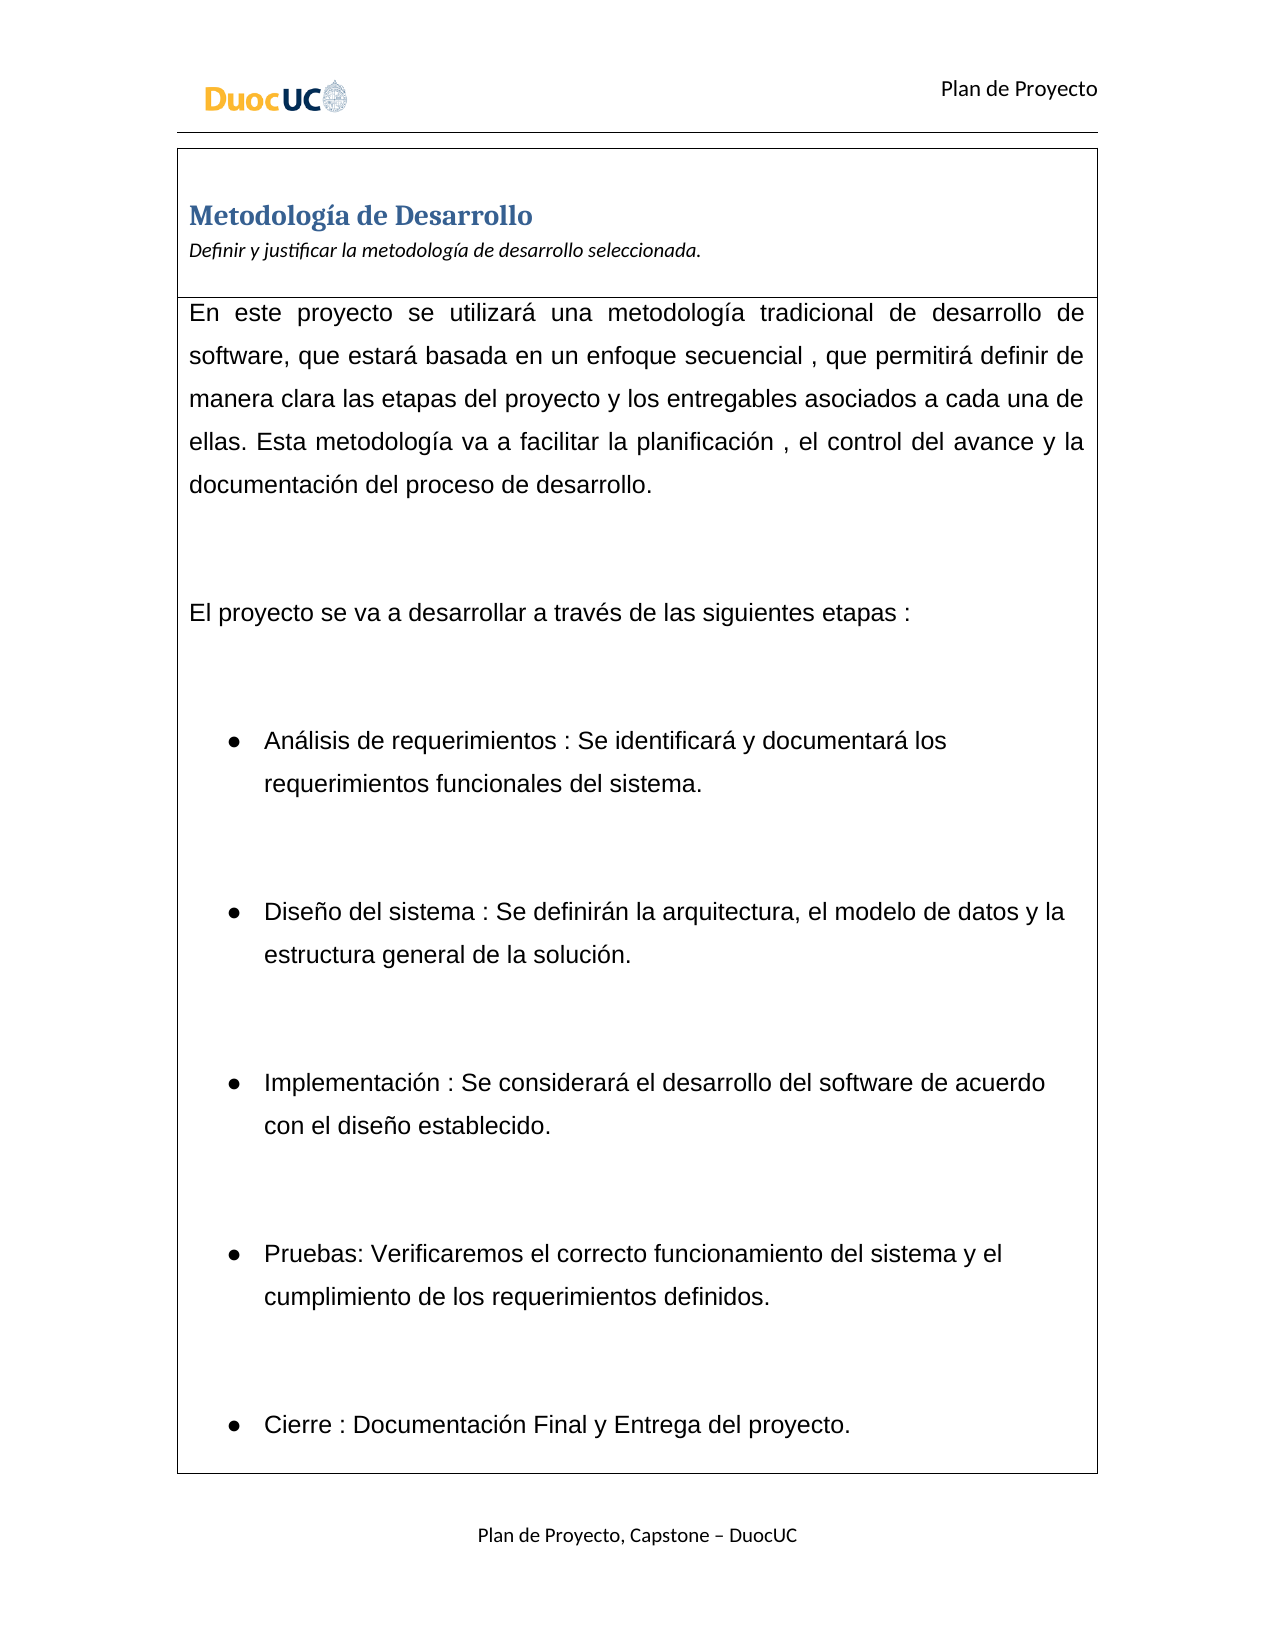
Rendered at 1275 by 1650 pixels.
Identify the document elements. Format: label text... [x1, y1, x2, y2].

picture [198, 76, 352, 115]
table_cell Metodología de Desarrollo Definir y justificar la metodología de desarrollo seleccionada. [178, 149, 1097, 297]
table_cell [178, 298, 1097, 1473]
